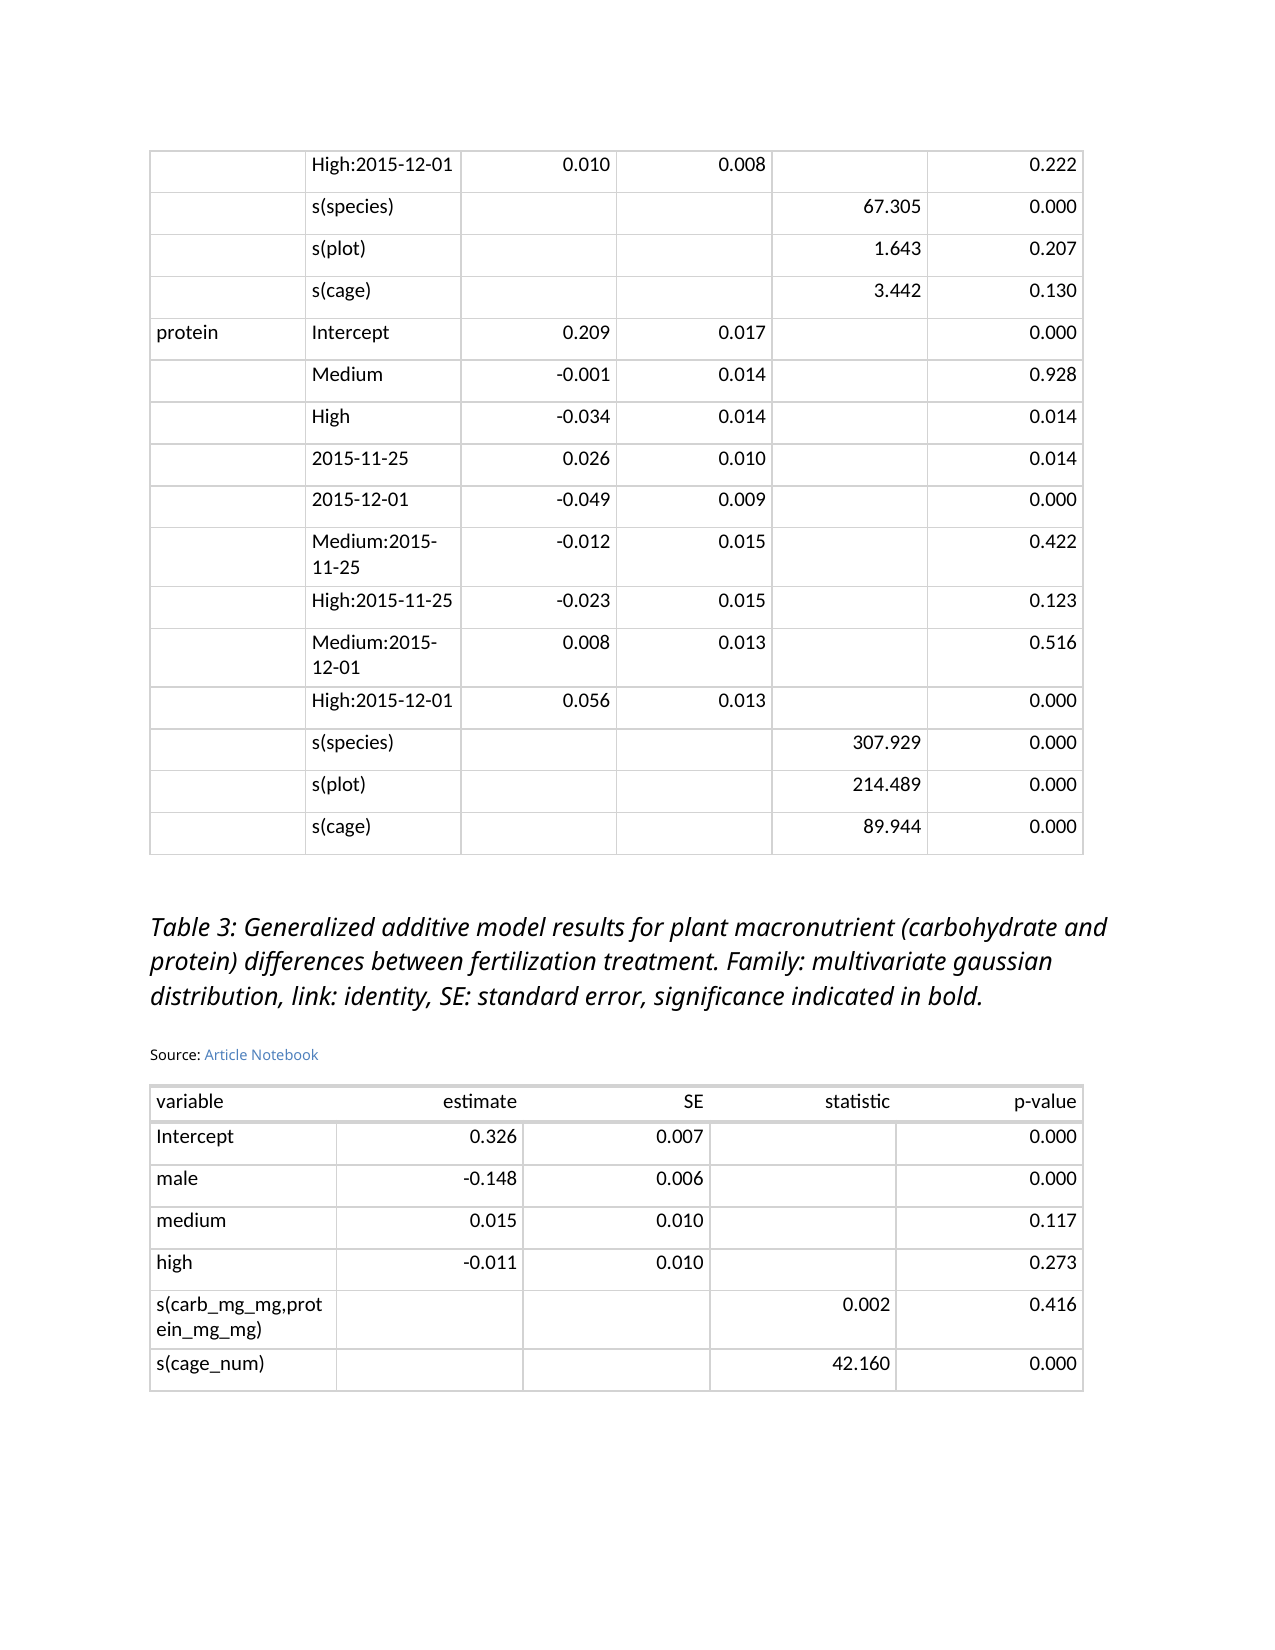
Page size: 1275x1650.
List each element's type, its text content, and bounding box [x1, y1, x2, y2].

text Table 3: Generalized additive model results for plant macronutrient (carbohydrate and protein) differences between fertilization treatment. Family: multivariate gaussian distribution, link: identity, SE: standard error, significance indicated in bold. [150, 910, 1125, 1012]
table_header [139, 150, 1094, 889]
table_header [139, 1084, 1094, 1426]
text Source: Article Notebook [150, 1031, 1125, 1065]
